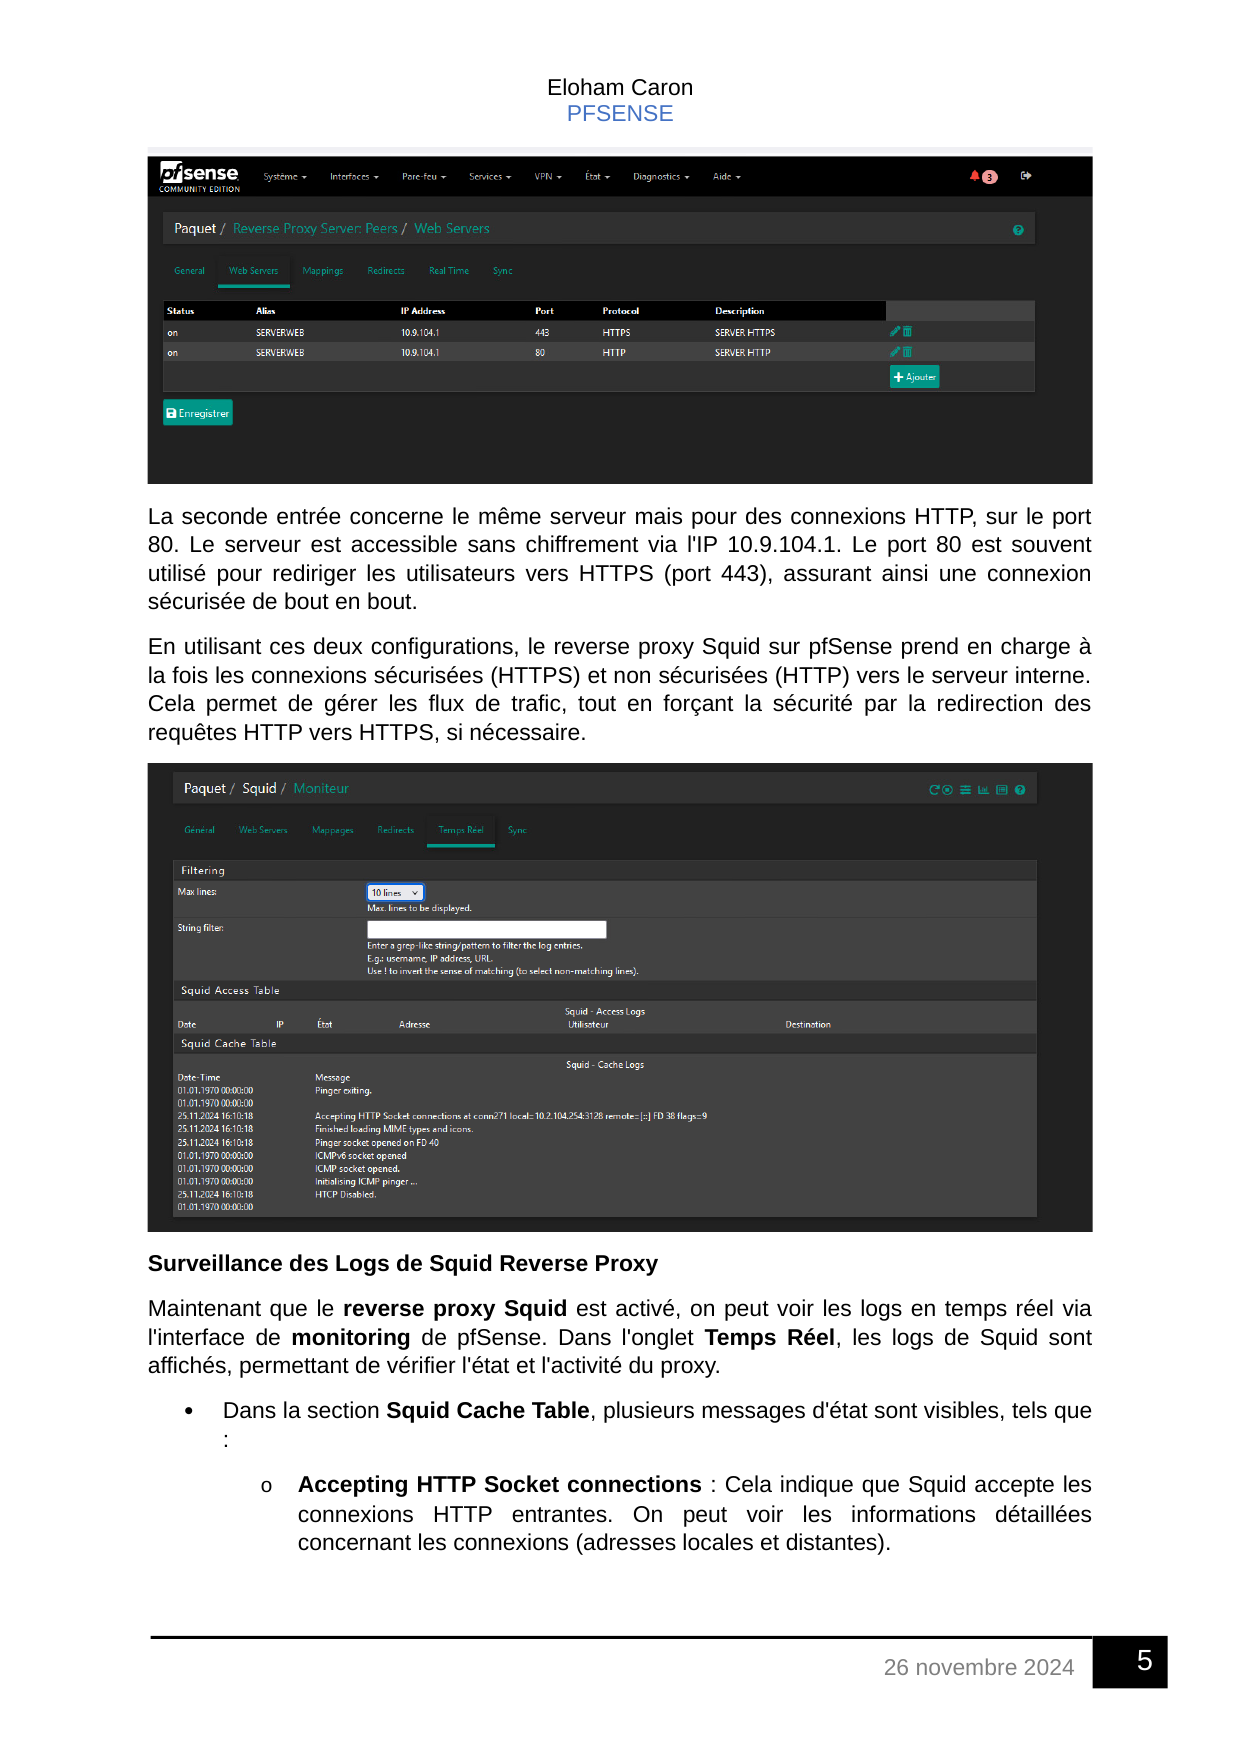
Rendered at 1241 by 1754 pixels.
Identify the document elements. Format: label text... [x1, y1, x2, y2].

list Dans la section Squid Cache Table, plusieurs messages d'état sont visibles, tels que : [185, 1397, 1093, 1452]
text La seconde entrée concerne le même serveur mais pour des connexions HTTP, sur le port 80. Le serveur est accessible sans chiffrement via l'IP 10.9.104.1. Le port 80 est souvent utilisé pour rediriger les utilisateurs vers HTTPS (port 443), assurant ainsi une connexion sécurisée de bout en bout. [148, 503, 1093, 614]
picture [147, 147, 1093, 484]
text Maintenant que le reverse proxy Squid est activé, on peut voir les logs en temps réel via l'interface de monitoring de pfSense. Dans l'onglet Temps Réel, les logs de Squid sont affichés, permettant de vérifier l'état et l'activité du proxy. [148, 1295, 1093, 1378]
picture [147, 763, 1093, 1232]
text En utilisant ces deux configurations, le reverse proxy Squid sur pfSense prend en charge à la fois les connexions sécurisées (HTTPS) et non sécurisées (HTTP) vers le serveur interne. Cela permet de gérer les flux de trafic, tout en forçant la sécurité par la redirection des requêtes HTTP vers HTTPS, si nécessaire. [148, 633, 1093, 745]
text Surveillance des Logs de Squid Reverse Proxy [148, 1250, 1093, 1277]
list Accepting HTTP Socket connections : Cela indique que Squid accepte les connexions HTTP entrantes. On peut voir les informations détaillées concernant les connexions (adresses locales et distantes). [260, 1471, 1093, 1555]
